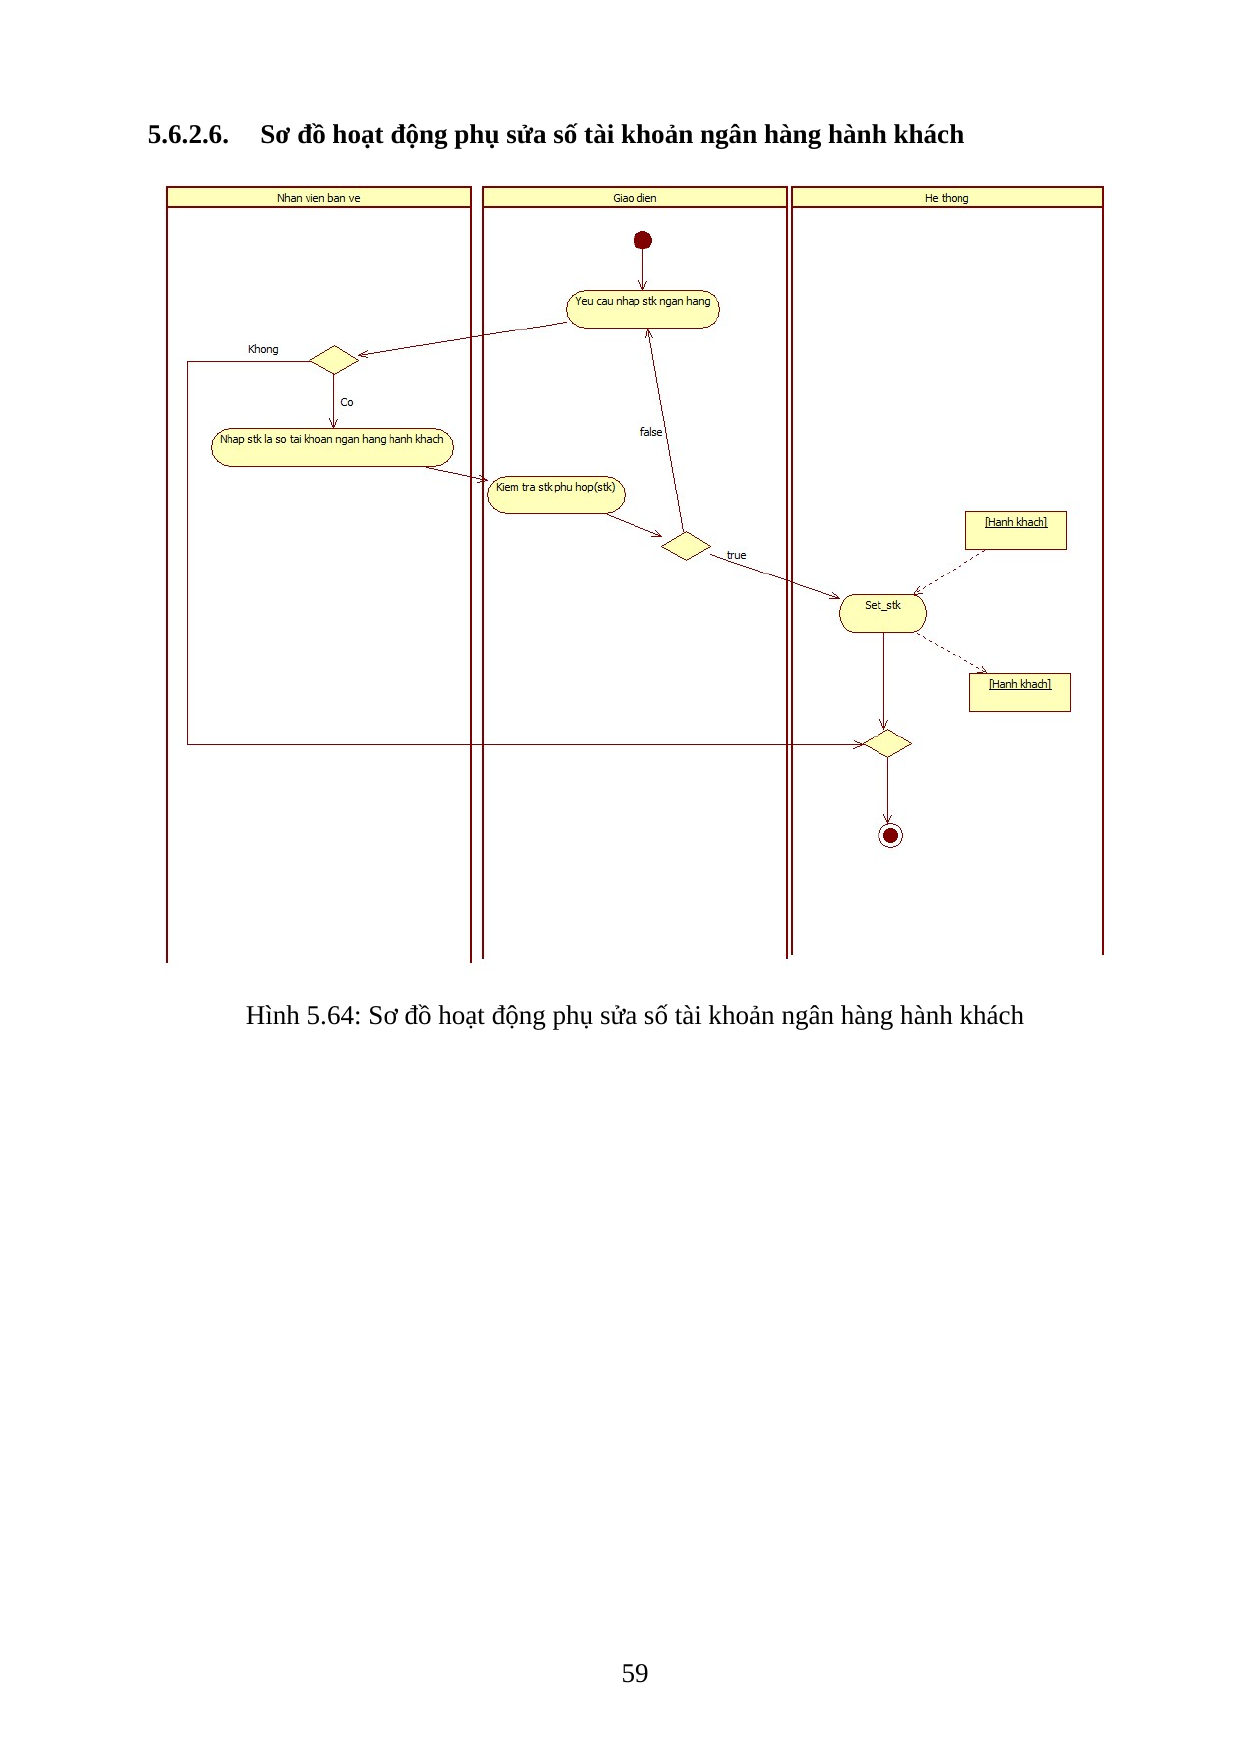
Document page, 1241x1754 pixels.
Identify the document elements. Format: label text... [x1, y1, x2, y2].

picture [147, 167, 1123, 981]
subtitle Sơ đồ hoạt động phụ sửa số tài khoản ngân hàng hành khách [148, 118, 1122, 149]
